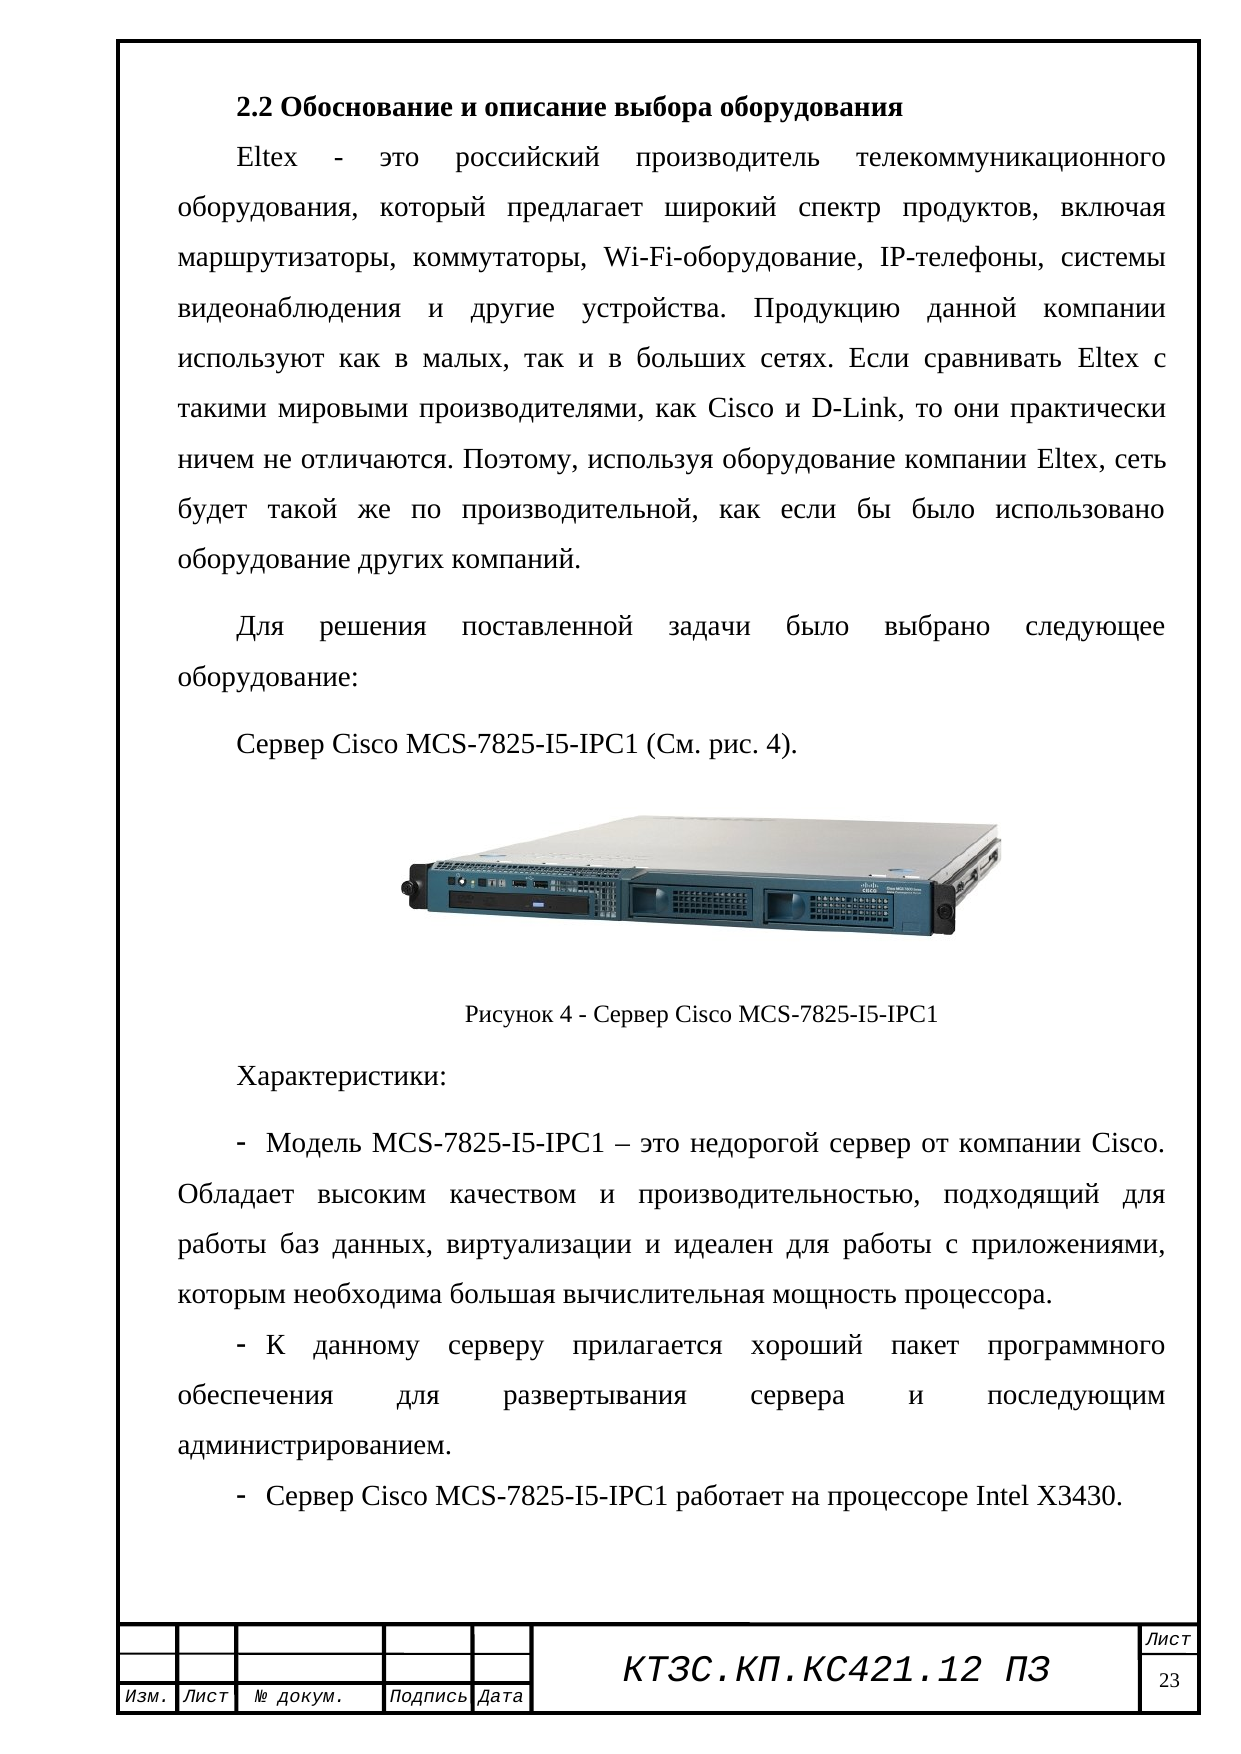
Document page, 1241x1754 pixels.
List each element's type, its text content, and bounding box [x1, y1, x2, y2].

picture [401, 792, 1002, 970]
list Модель MCS-7825-I5-IPC1 – это недорогой сервер от компании Cisco. Обладает высоким качеством и производительностью, подходящий для работы баз данных, виртуализации и идеален для работы с приложениями, которым необходима большая вычислительная мощность процессора. [177, 1125, 1166, 1310]
text Для решения поставленной задачи было выбрано следующее оборудование: [177, 608, 1166, 692]
text Eltex - это российский производитель телекоммуникационного оборудования, который предлагает широкий спектр продуктов, включая маршрутизаторы, коммутаторы, Wi-Fi-оборудование, IP-телефоны, системы видеонаблюдения и другие устройства. Продукцию данной компании используют как в малых, так и в больших сетях. Если сравнивать Eltex с такими мировыми производителями, как Cisco и D-Link, то они практически ничем не отличаются. Поэтому, используя оборудование компании Eltex, сеть будет такой же по производительной, как если бы было использовано оборудование других компаний. [177, 139, 1166, 575]
list Сервер Cisco MCS-7825-I5-IPC1 работает на процессоре Intel X3430. [177, 1478, 1166, 1511]
subtitle 2.2 Обоснование и описание выбора оборудования [177, 89, 1166, 122]
text Сервер Cisco MCS-7825-I5-IPC1 (См. рис. 4). [177, 726, 1166, 759]
text Характеристики: [177, 1058, 1166, 1092]
text Рисунок 4 - Сервер Cisco MCS-7825-I5-IPC1 [177, 999, 1166, 1027]
list К данному серверу прилагается хороший пакет программного обеспечения для развертывания сервера и последующим администрированием. [177, 1327, 1166, 1461]
